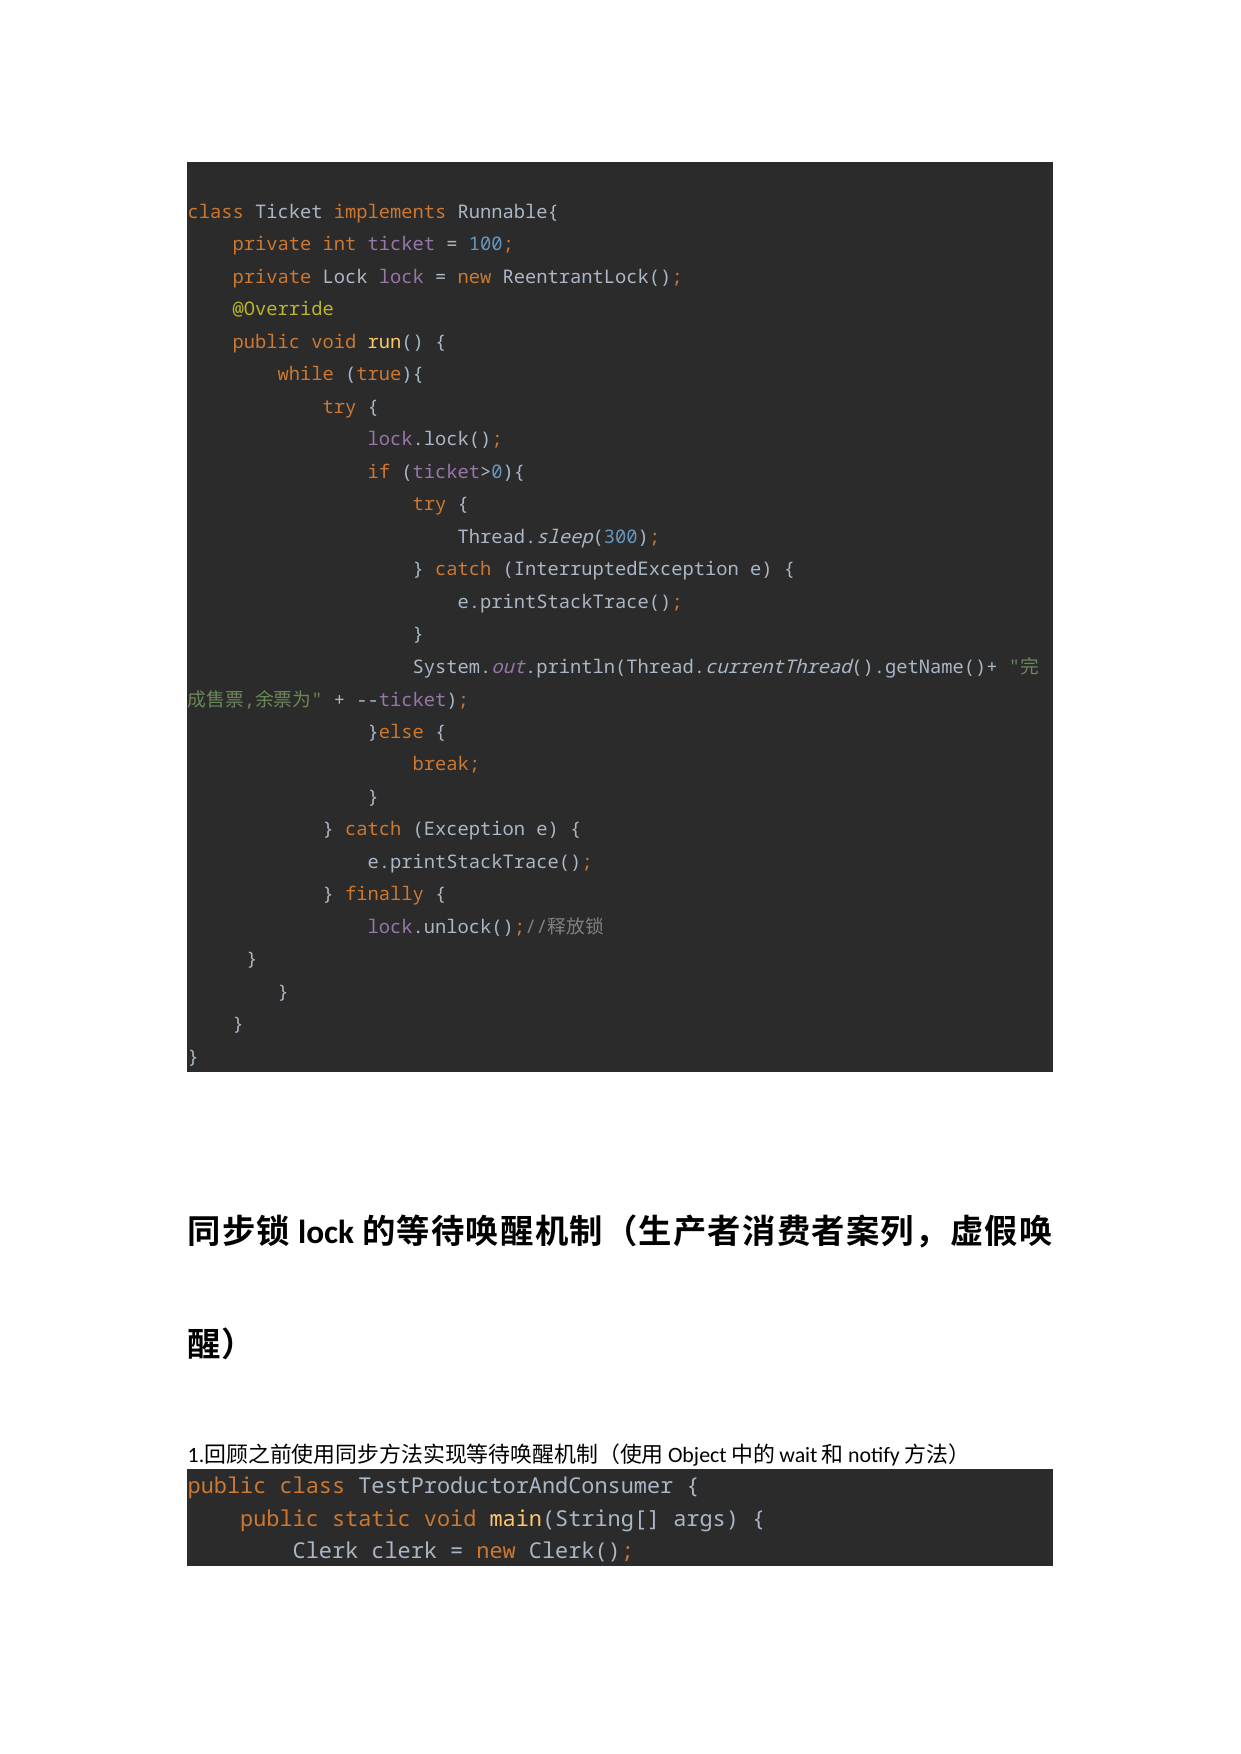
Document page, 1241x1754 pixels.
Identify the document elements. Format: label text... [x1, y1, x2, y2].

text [187, 1469, 1053, 1566]
text 1.回顾之前使用同步方法实现等待唤醒机制（使用Object中的wait和notify方法） [187, 1436, 1053, 1469]
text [187, 162, 1053, 1072]
subtitle 同步锁lock的等待唤醒机制（生产者消费者案列，虚假唤醒） [187, 1197, 1053, 1374]
